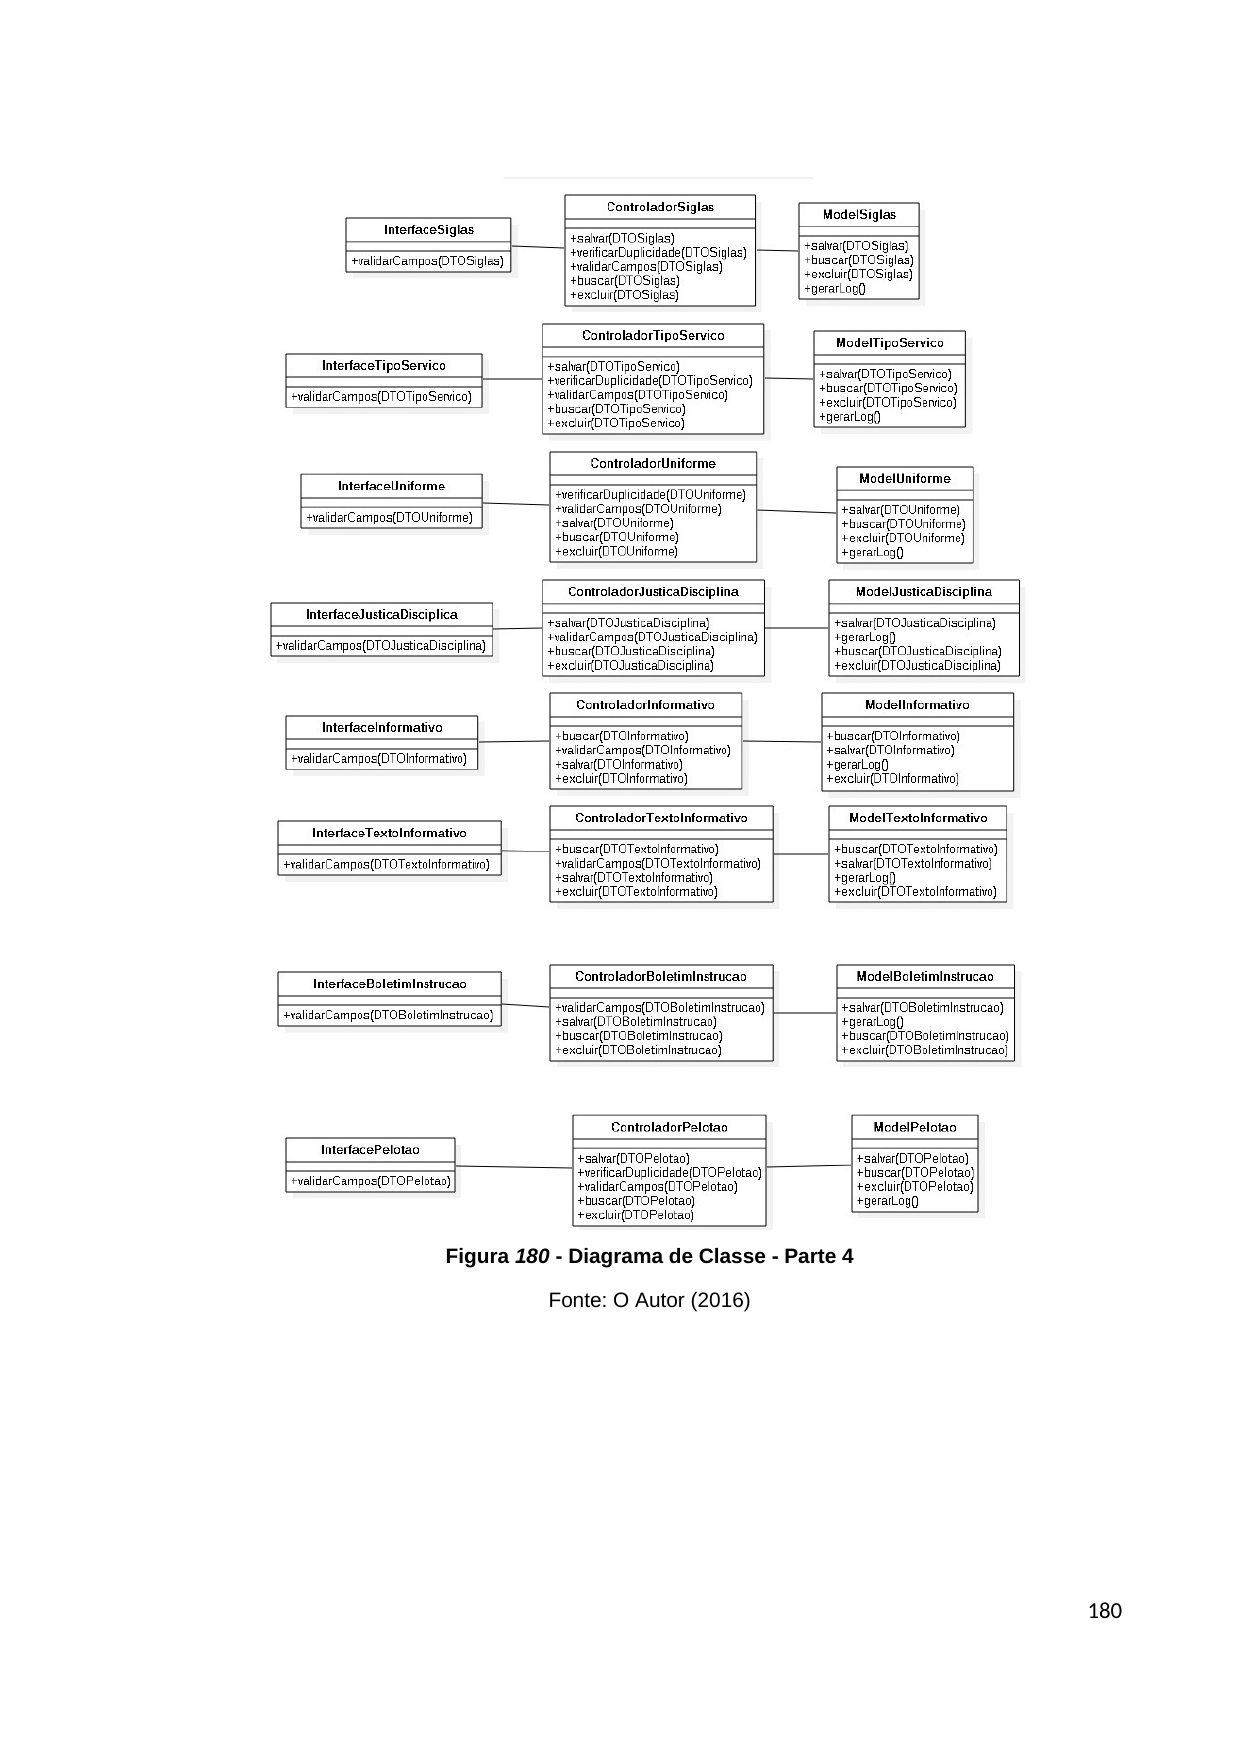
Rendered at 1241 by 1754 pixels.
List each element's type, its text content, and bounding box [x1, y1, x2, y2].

text Figura 180 - Diagrama de Classe - Parte 4 [177, 1243, 1122, 1267]
text Fonte: O Autor (2016) [177, 1288, 1122, 1312]
picture [177, 177, 1123, 1230]
